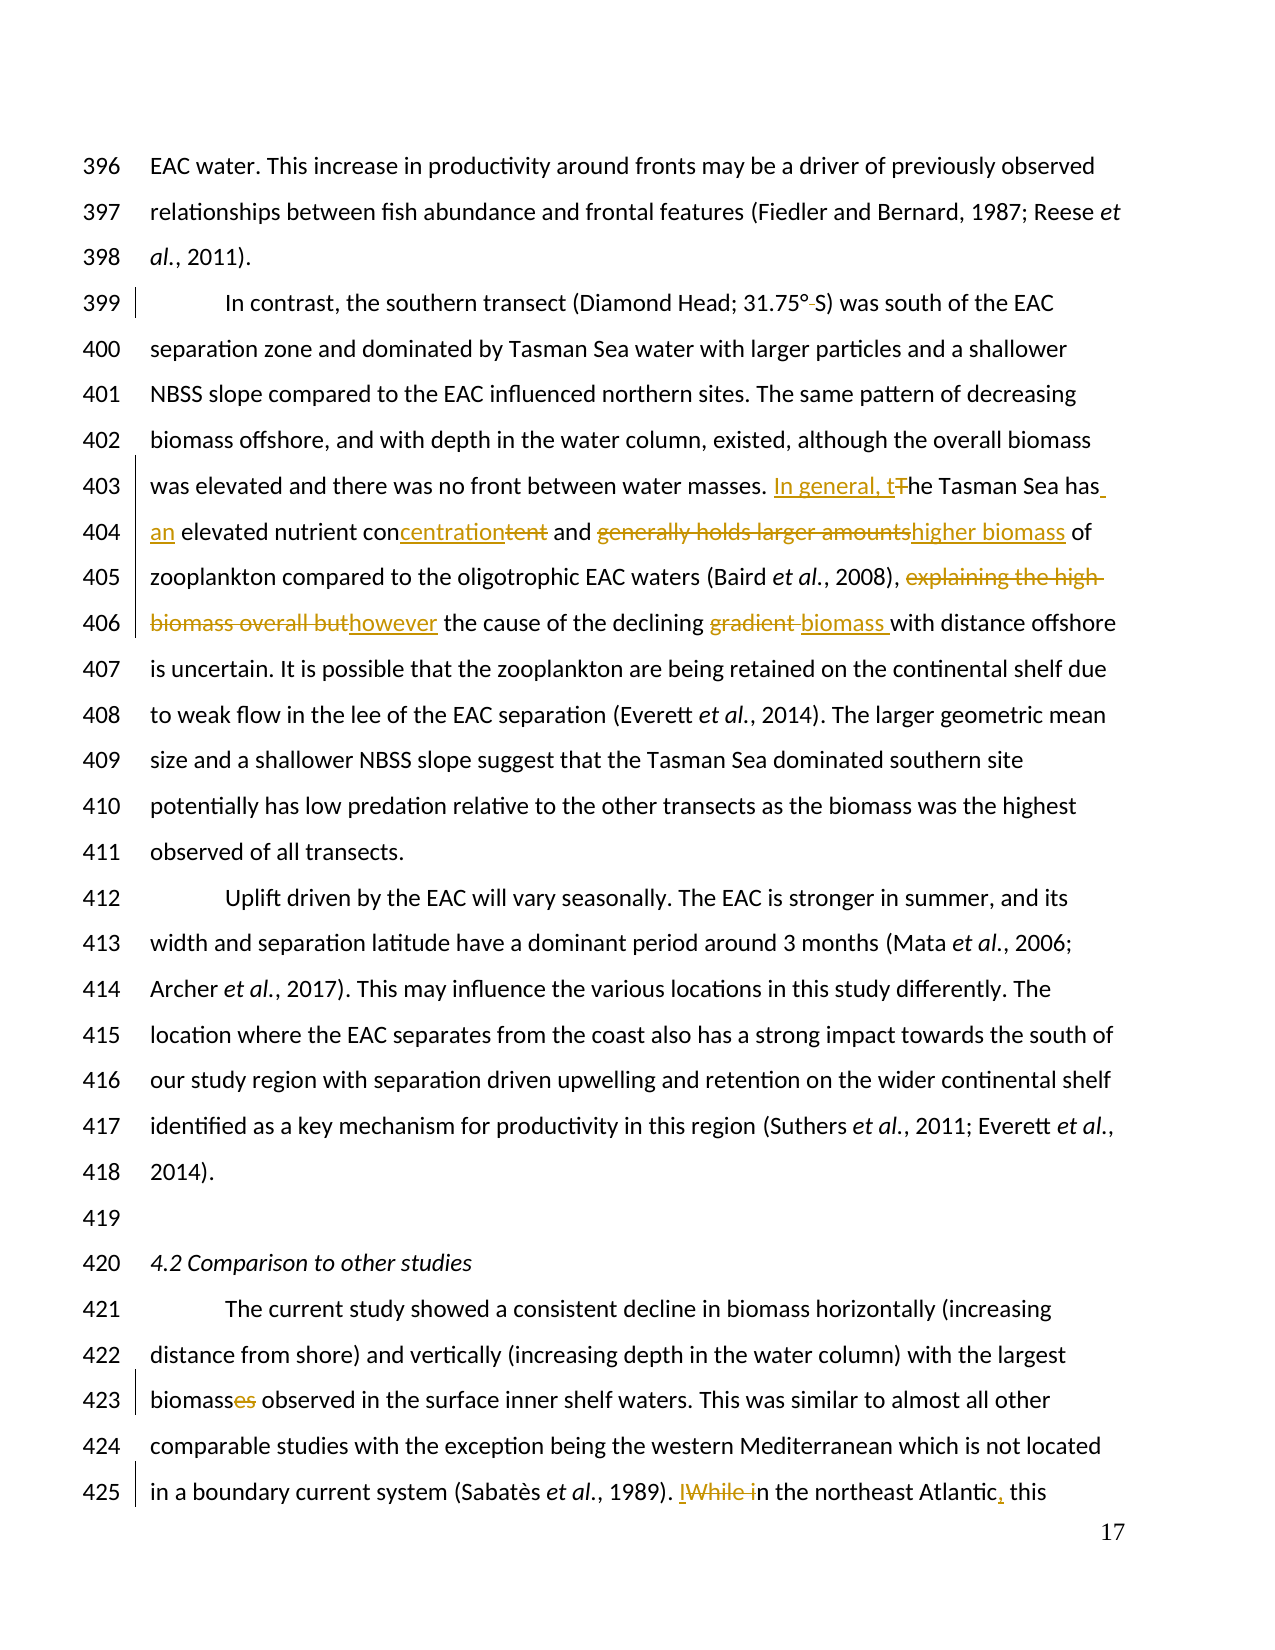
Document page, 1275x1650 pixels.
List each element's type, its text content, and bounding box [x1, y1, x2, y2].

text In contrast, the southern transect (Diamond Head; 31.75°S) was south of the EAC separation zone and dominated by Tasman Sea water with larger particles and a shallower NBSS slope compared to the EAC influenced northern sites. The same pattern of decreasing biomass offshore, and with depth in the water column, existed, although the overall biomass was elevated and there was no front between water masses. he Tasman Sea has elevated nutrient con and of zooplankton compared to the oligotrophic EAC waters (Baird et al., 2008), the cause of the declining with distance offshore is uncertain. It is possible that the zooplankton are being retained on the continental shelf due to weak flow in the lee of the EAC separation (Everett et al., 2014). The larger geometric mean size and a shallower NBSS slope suggest that the Tasman Sea dominated southern site potentially has low predation relative to the other transects as the biomass was the highest observed of all transects. [150, 287, 1125, 866]
text Uplift driven by the EAC will vary seasonally. The EAC is stronger in summer, and its width and separation latitude have a dominant period around 3 months (Mata et al., 2006; Archer et al., 2017). This may influence the various locations in this study differently. The location where the EAC separates from the coast also has a strong impact towards the south of our study region with separation driven upwelling and retention on the wider continental shelf identified as a key mechanism for productivity in this region (Suthers et al., 2011; Everett et al., 2014). [150, 882, 1125, 1187]
text 4.2 Comparison to other studies [150, 1247, 1125, 1278]
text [150, 1293, 1125, 1507]
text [150, 150, 1125, 272]
